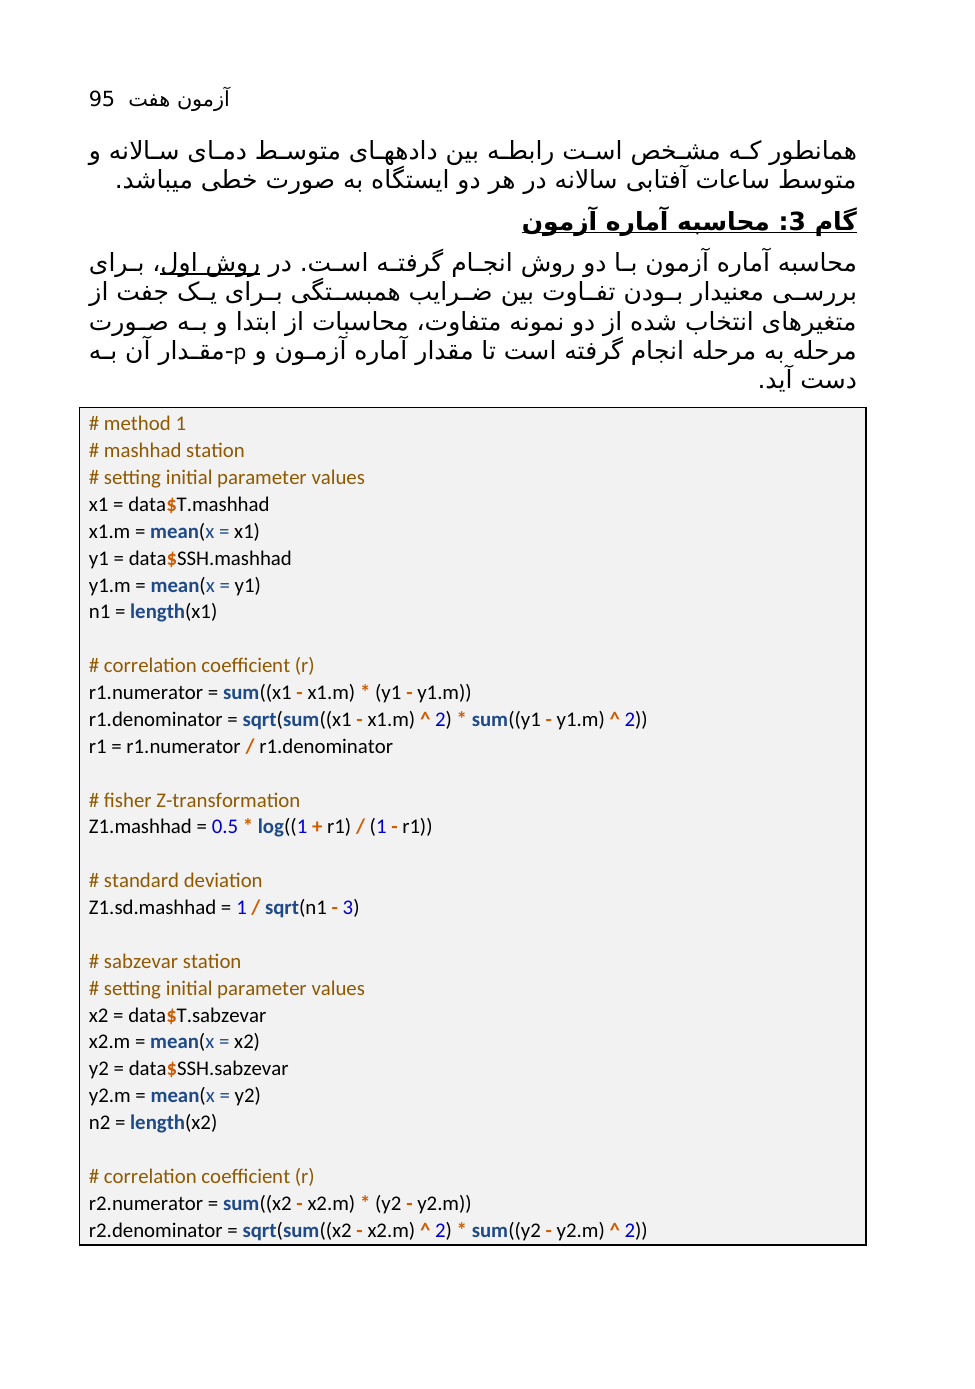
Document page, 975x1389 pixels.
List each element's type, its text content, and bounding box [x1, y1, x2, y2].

text همانطور که مشخص است رابطه بین داده‏های متوسط دمای سالانه و متوسط ساعات آفتابی سالانه در هر دو ایستگاه به صورت خطی می‏باشد. [89, 136, 857, 194]
text محاسبه آماره آزمون با دو روش انجام گرفته است. در روش اول، برای بررسی معنی‏دار بودن تفاوت بین ضرایب همبستگی برای یک جفت از متغیرهای انتخاب شده از دو نمونه متفاوت، محاسبات از ابتدا و به صورت مرحله به مرحله انجام گرفته است تا مقدار آماره آزمون و p-مقدار آن به دست آید. [89, 248, 857, 394]
text گام 3: محاسبه آماره آزمون [89, 207, 857, 236]
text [80, 408, 865, 1244]
